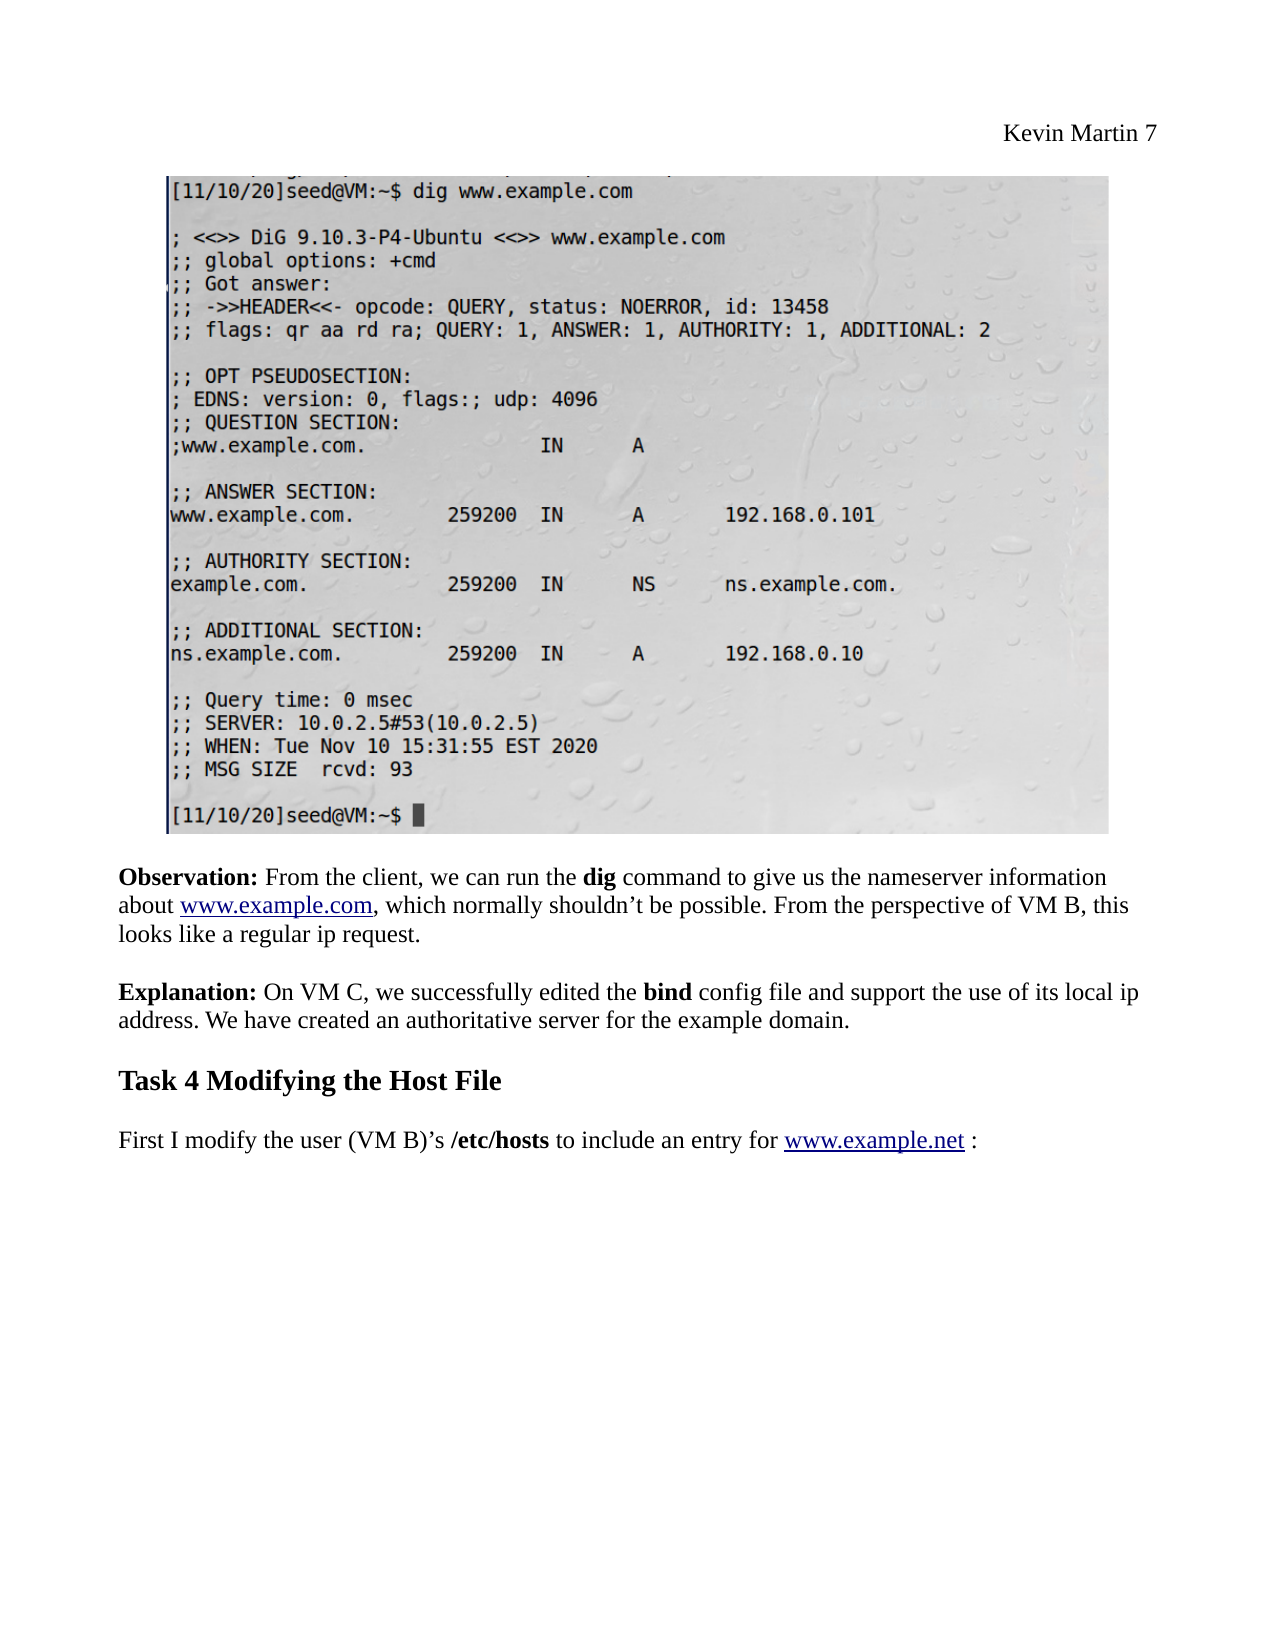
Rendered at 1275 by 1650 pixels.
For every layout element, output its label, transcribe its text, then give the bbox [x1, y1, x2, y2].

text Explanation: On VM C, we successfully edited the bind config file and support the use of its local ip address. We have created an authoritative server for the example domain. [118, 977, 1157, 1034]
text First I modify the user (VM B)’s /etc/hosts to include an entry for www.example.net : [118, 1125, 1157, 1154]
text Task 4 Modifying the Host File [118, 1063, 1157, 1097]
text Observation: From the client, we can run the dig command to give us the nameserver information about www.example.com, which normally shouldn’t be possible. From the perspective of VM B, this looks like a regular ip request. [118, 862, 1157, 948]
picture [166, 176, 1109, 834]
